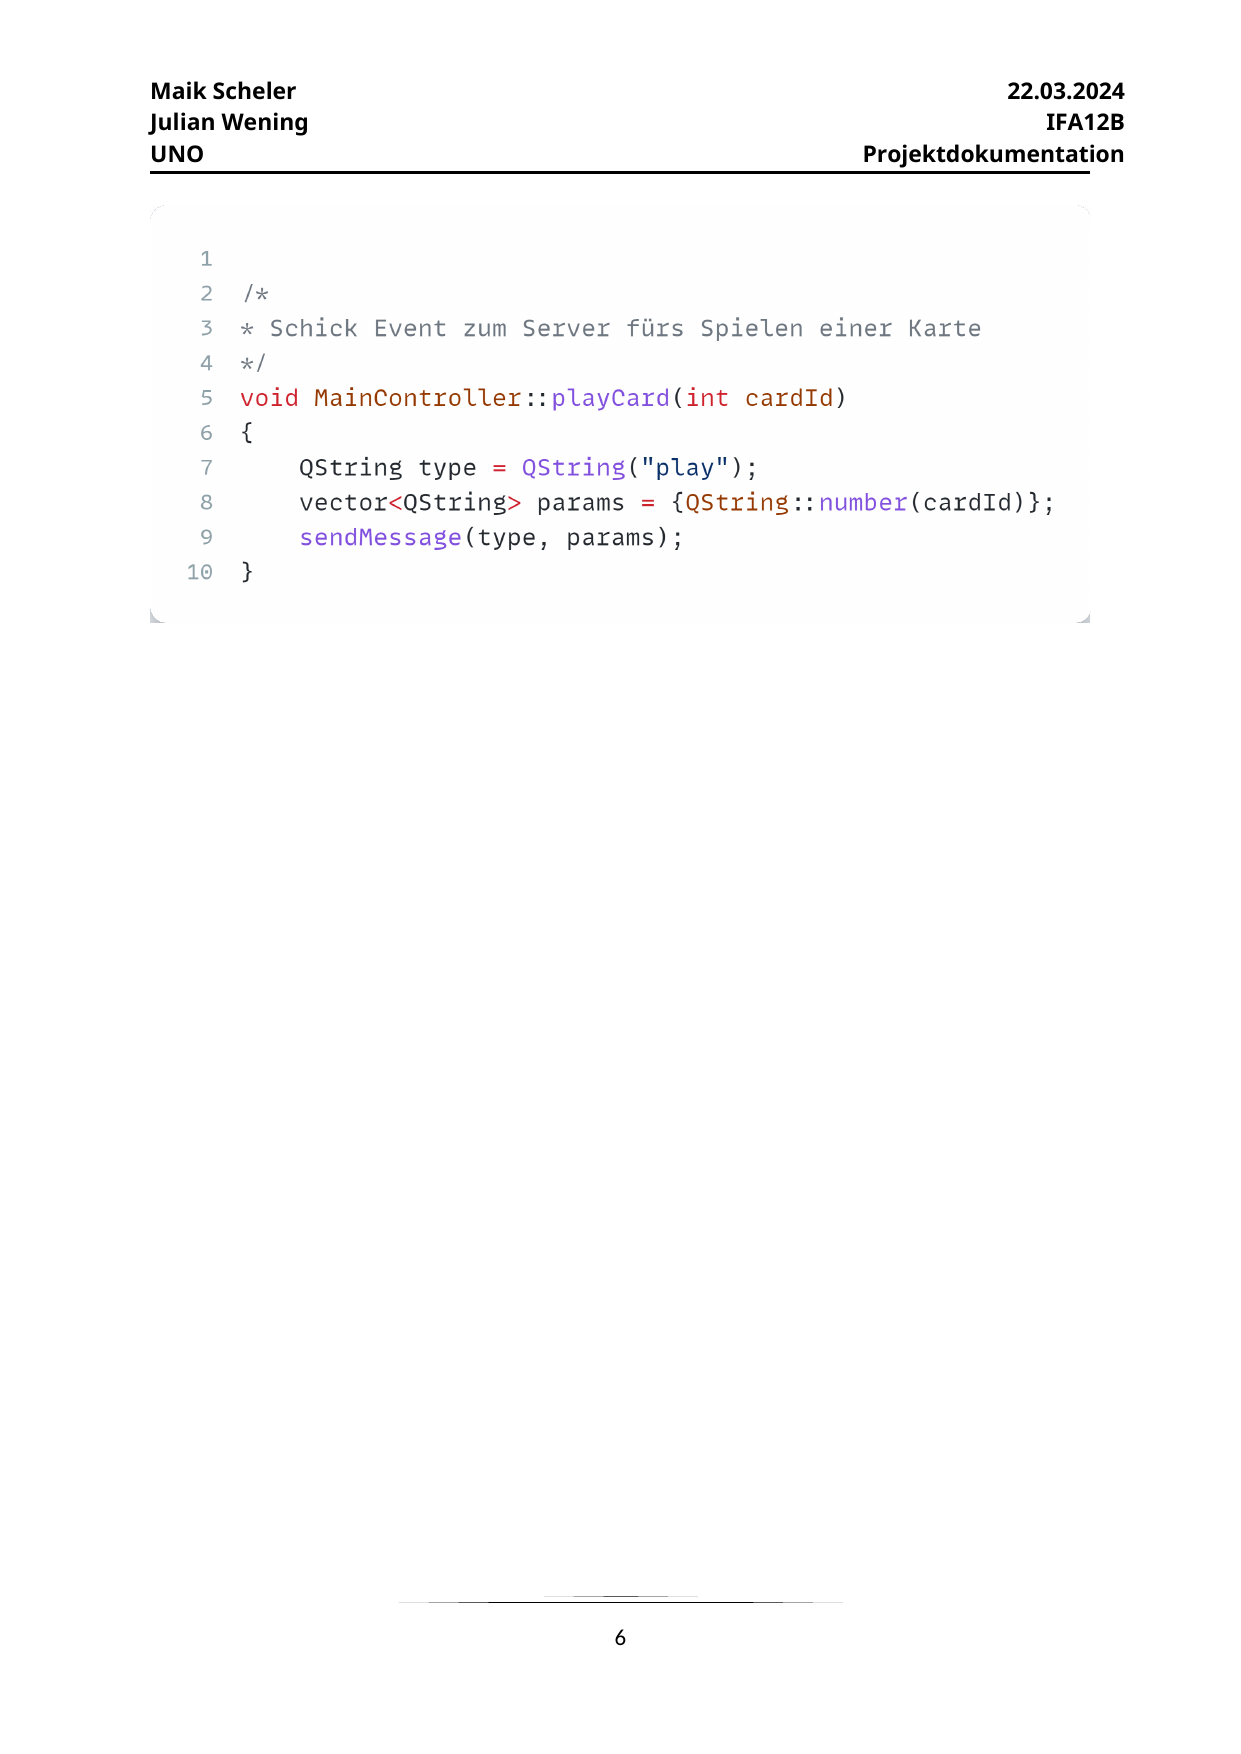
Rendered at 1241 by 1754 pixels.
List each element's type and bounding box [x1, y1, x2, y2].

picture [150, 205, 1091, 623]
